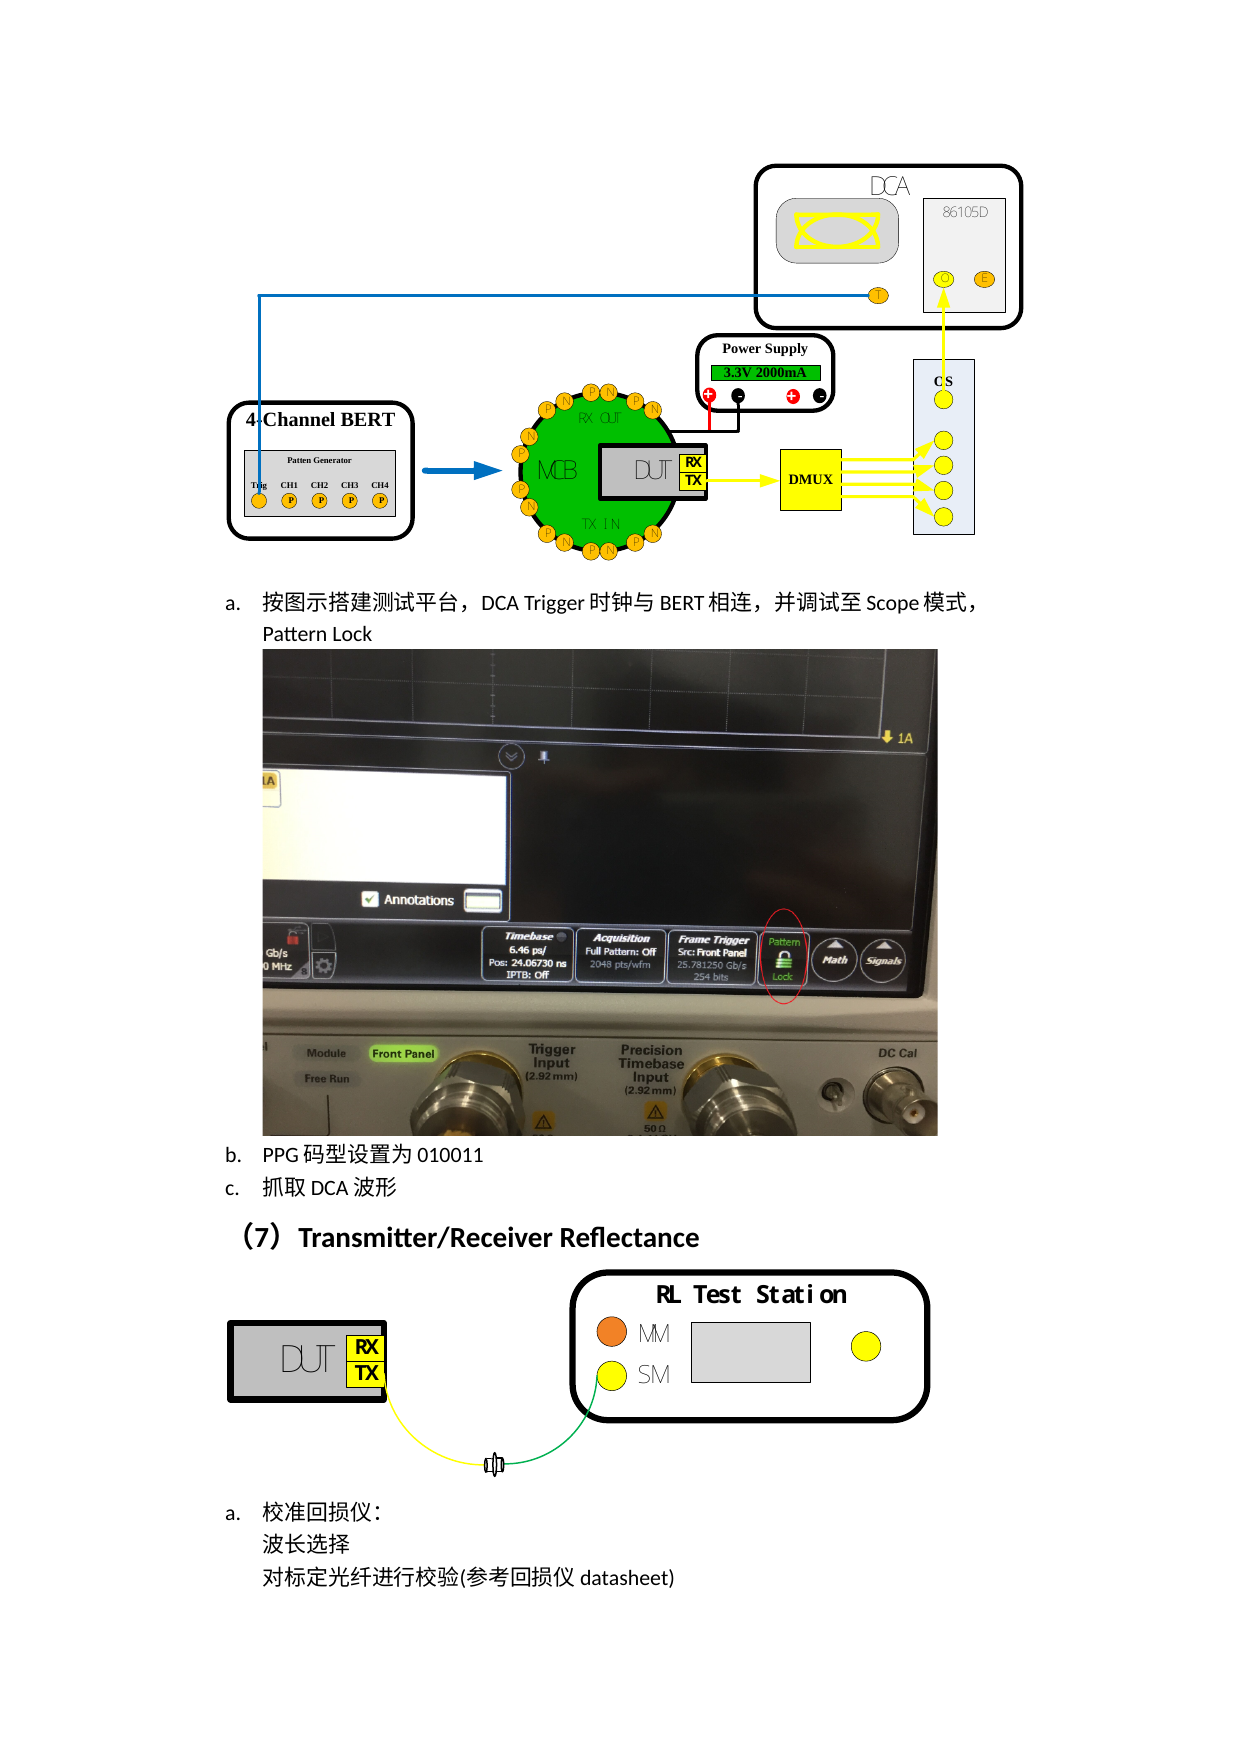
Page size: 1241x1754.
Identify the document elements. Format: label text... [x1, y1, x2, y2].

text （7）Transmitter/Receiver Reflectance [225, 1202, 1053, 1267]
list 校准回损仪： [225, 1494, 1053, 1527]
list 波长选择 [262, 1527, 1053, 1559]
list 按图示搭建测试平台，DCA Trigger时钟与BERT相连，并调试至Scope模式，Pattern Lock [225, 584, 1053, 649]
picture [262, 649, 938, 1136]
list 对标定光纤进行校验(参考回损仪datasheet) [262, 1559, 1053, 1592]
list PPG码型设置为010011 [225, 1137, 1053, 1169]
list 抓取DCA波形 [225, 1169, 1053, 1202]
